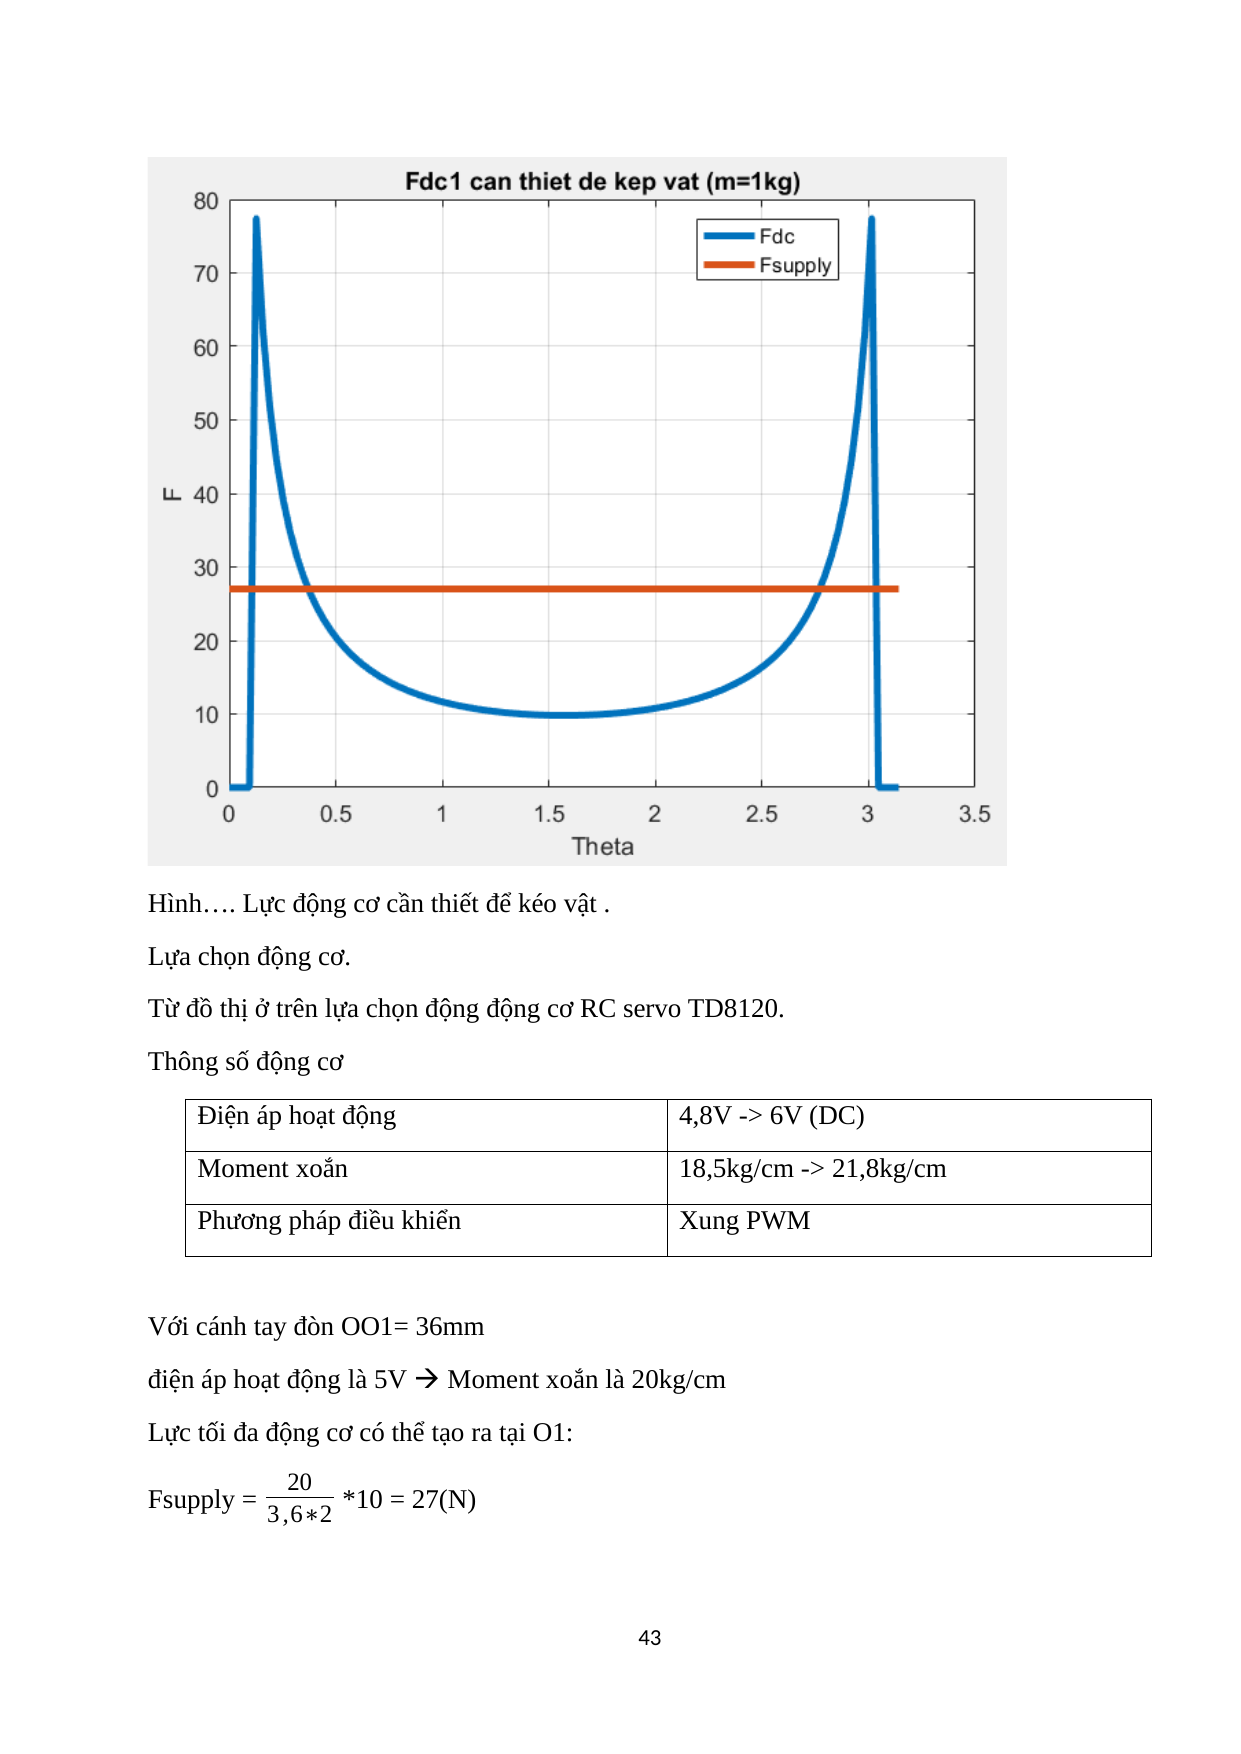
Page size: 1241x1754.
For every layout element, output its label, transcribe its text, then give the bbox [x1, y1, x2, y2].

text Lực tối đa động cơ có thể tạo ra tại O1: [148, 1416, 1152, 1447]
text điện áp hoạt động là 5V Moment xoắn là 20kg/cm [148, 1363, 1152, 1394]
text Fsupply = *10 = 27(N) [148, 1469, 1152, 1528]
text Với cánh tay đòn OO1= 36mm [148, 1310, 1152, 1341]
table_header 4,8V -> 6V (DC) [668, 1100, 1151, 1151]
table_cell 18,5kg/cm -> 21,8kg/cm [668, 1152, 1151, 1203]
text Thông số động cơ [148, 1046, 1152, 1077]
picture [147, 157, 1007, 866]
table_cell Moment xoắn [186, 1152, 667, 1203]
text Hình…. Lực động cơ cần thiết để kéo vật . [148, 887, 1152, 918]
text Từ đồ thị ở trên lựa chọn động động cơ RC servo TD8120. [148, 993, 1152, 1024]
table_header Điện áp hoạt động [186, 1100, 667, 1151]
text Lựa chọn động cơ. [148, 940, 1152, 971]
table_cell Phương pháp điều khiển [186, 1205, 667, 1256]
table_cell Xung PWM [668, 1205, 1151, 1256]
